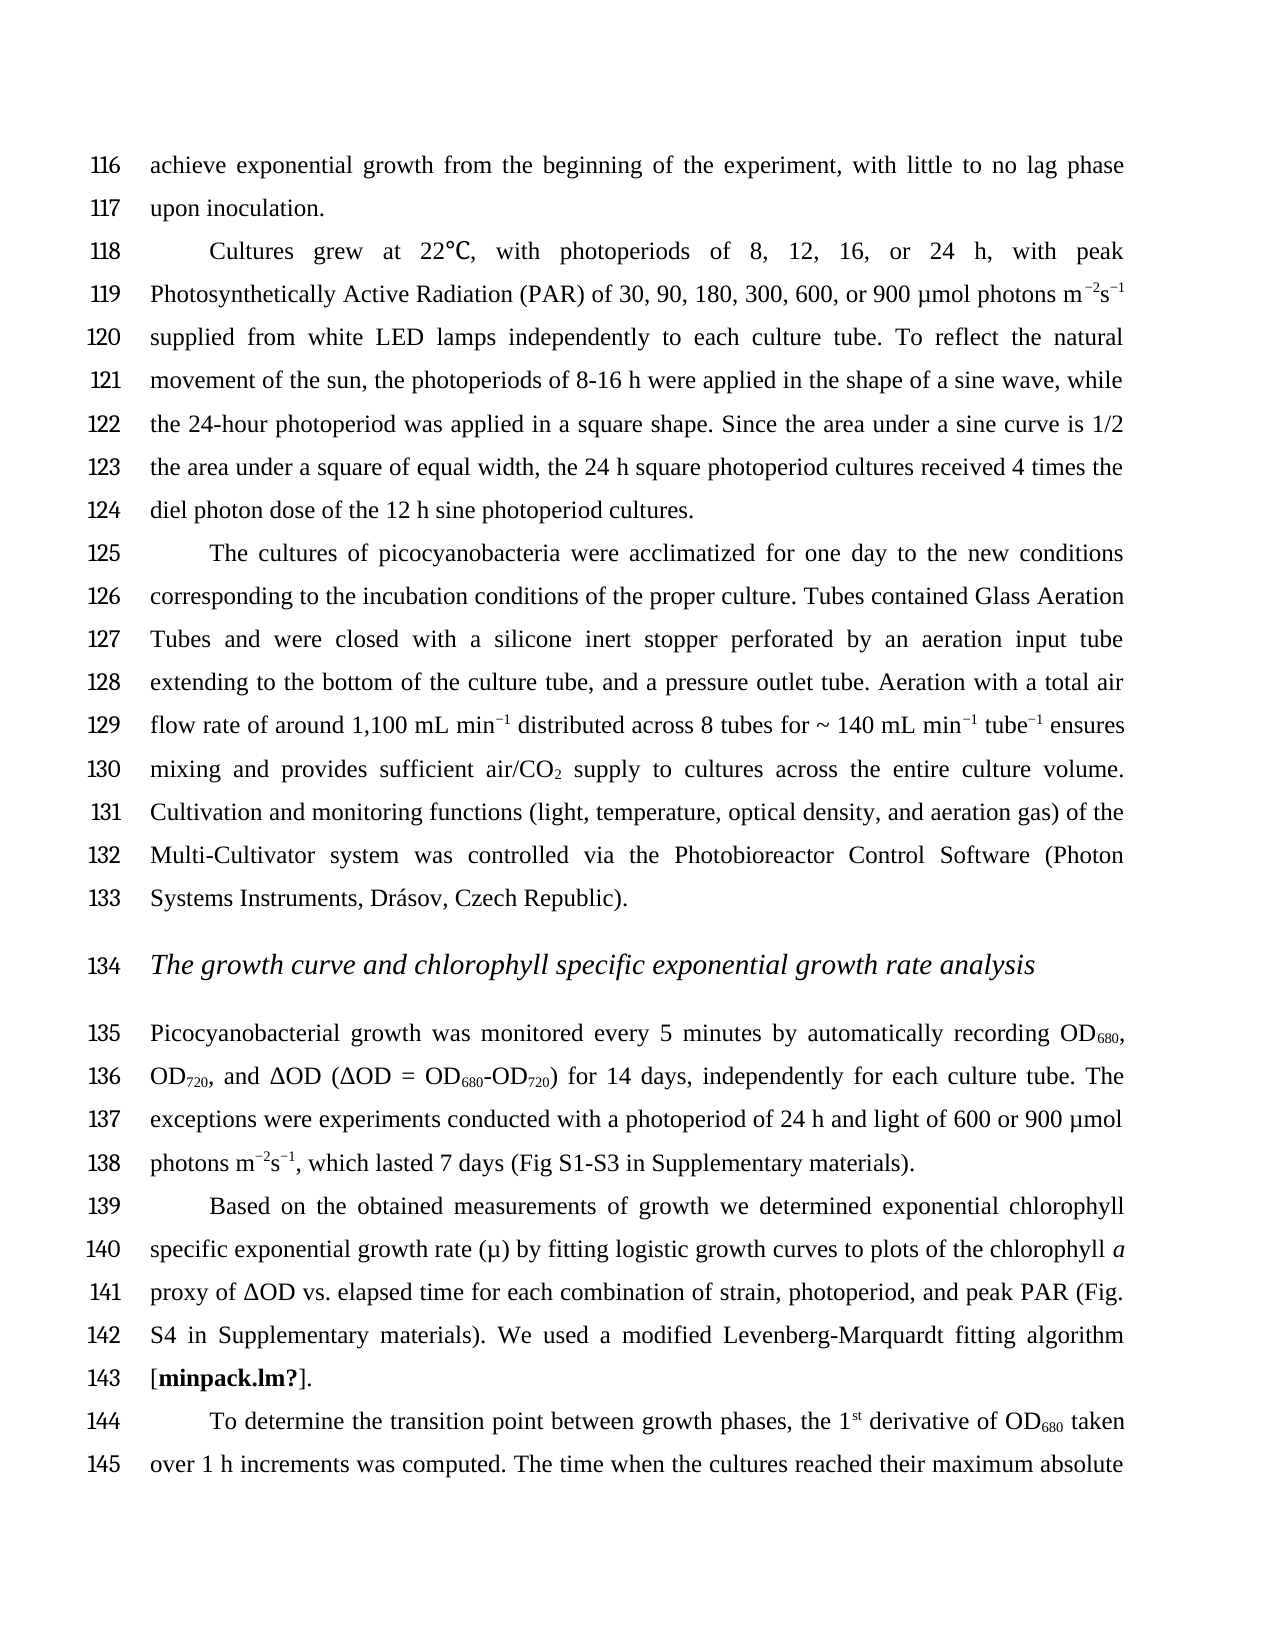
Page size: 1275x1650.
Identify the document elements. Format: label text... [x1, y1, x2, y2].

subtitle The growth curve and chlorophyll specific exponential growth rate analysis [150, 947, 1125, 981]
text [150, 150, 1125, 222]
text Based on the obtained measurements of growth we determined exponential chlorophyll specific exponential growth rate (µ) by fitting logistic growth curves to plots of the chlorophyll a proxy of ΔOD vs. elapsed time for each combination of strain, photoperiod, and peak PAR (Fig. S4 in Supplementary materials). We used a modified Levenberg-Marquardt fitting algorithm [minpack.lm?]. [150, 1191, 1125, 1392]
text The cultures of picocyanobacteria were acclimatized for one day to the new conditions corresponding to the incubation conditions of the proper culture. Tubes contained Glass Aeration Tubes and were closed with a silicone inert stopper perforated by an aeration input tube extending to the bottom of the culture tube, and a pressure outlet tube. Aeration with a total air flow rate of around 1,100 mL min−1 distributed across 8 tubes for ~ 140 mL min−1 tube−1 ensures mixing and provides sufficient air/CO2 supply to cultures across the entire culture volume. Cultivation and monitoring functions (light, temperature, optical density, and aeration gas) of the Multi-Cultivator system was controlled via the Photobioreactor Control Software (Photon Systems Instruments, Drásov, Czech Republic). [150, 538, 1125, 912]
text Cultures grew at 22℃, with photoperiods of 8, 12, 16, or 24 h, with peak Photosynthetically Active Radiation (PAR) of 30, 90, 180, 300, 600, or 900 µmol photons m−2s−1 supplied from white LED lamps independently to each culture tube. To reflect the natural movement of the sun, the photoperiods of 8-16 h were applied in the shape of a sine wave, while the 24-hour photoperiod was applied in a square shape. Since the area under a sine curve is 1/2 the area under a square of equal width, the 24 h square photoperiod cultures received 4 times the diel photon dose of the 12 h sine photoperiod cultures. [150, 236, 1125, 524]
text Picocyanobacterial growth was monitored every 5 minutes by automatically recording OD680, OD720, and ΔOD (ΔOD = OD680-OD720) for 14 days, independently for each culture tube. The exceptions were experiments conducted with a photoperiod of 24 h and light of 600 or 900 µmol photons m−2s−1, which lasted 7 days (Fig S1-S3 in Supplementary materials). [150, 1018, 1125, 1176]
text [150, 1406, 1125, 1478]
